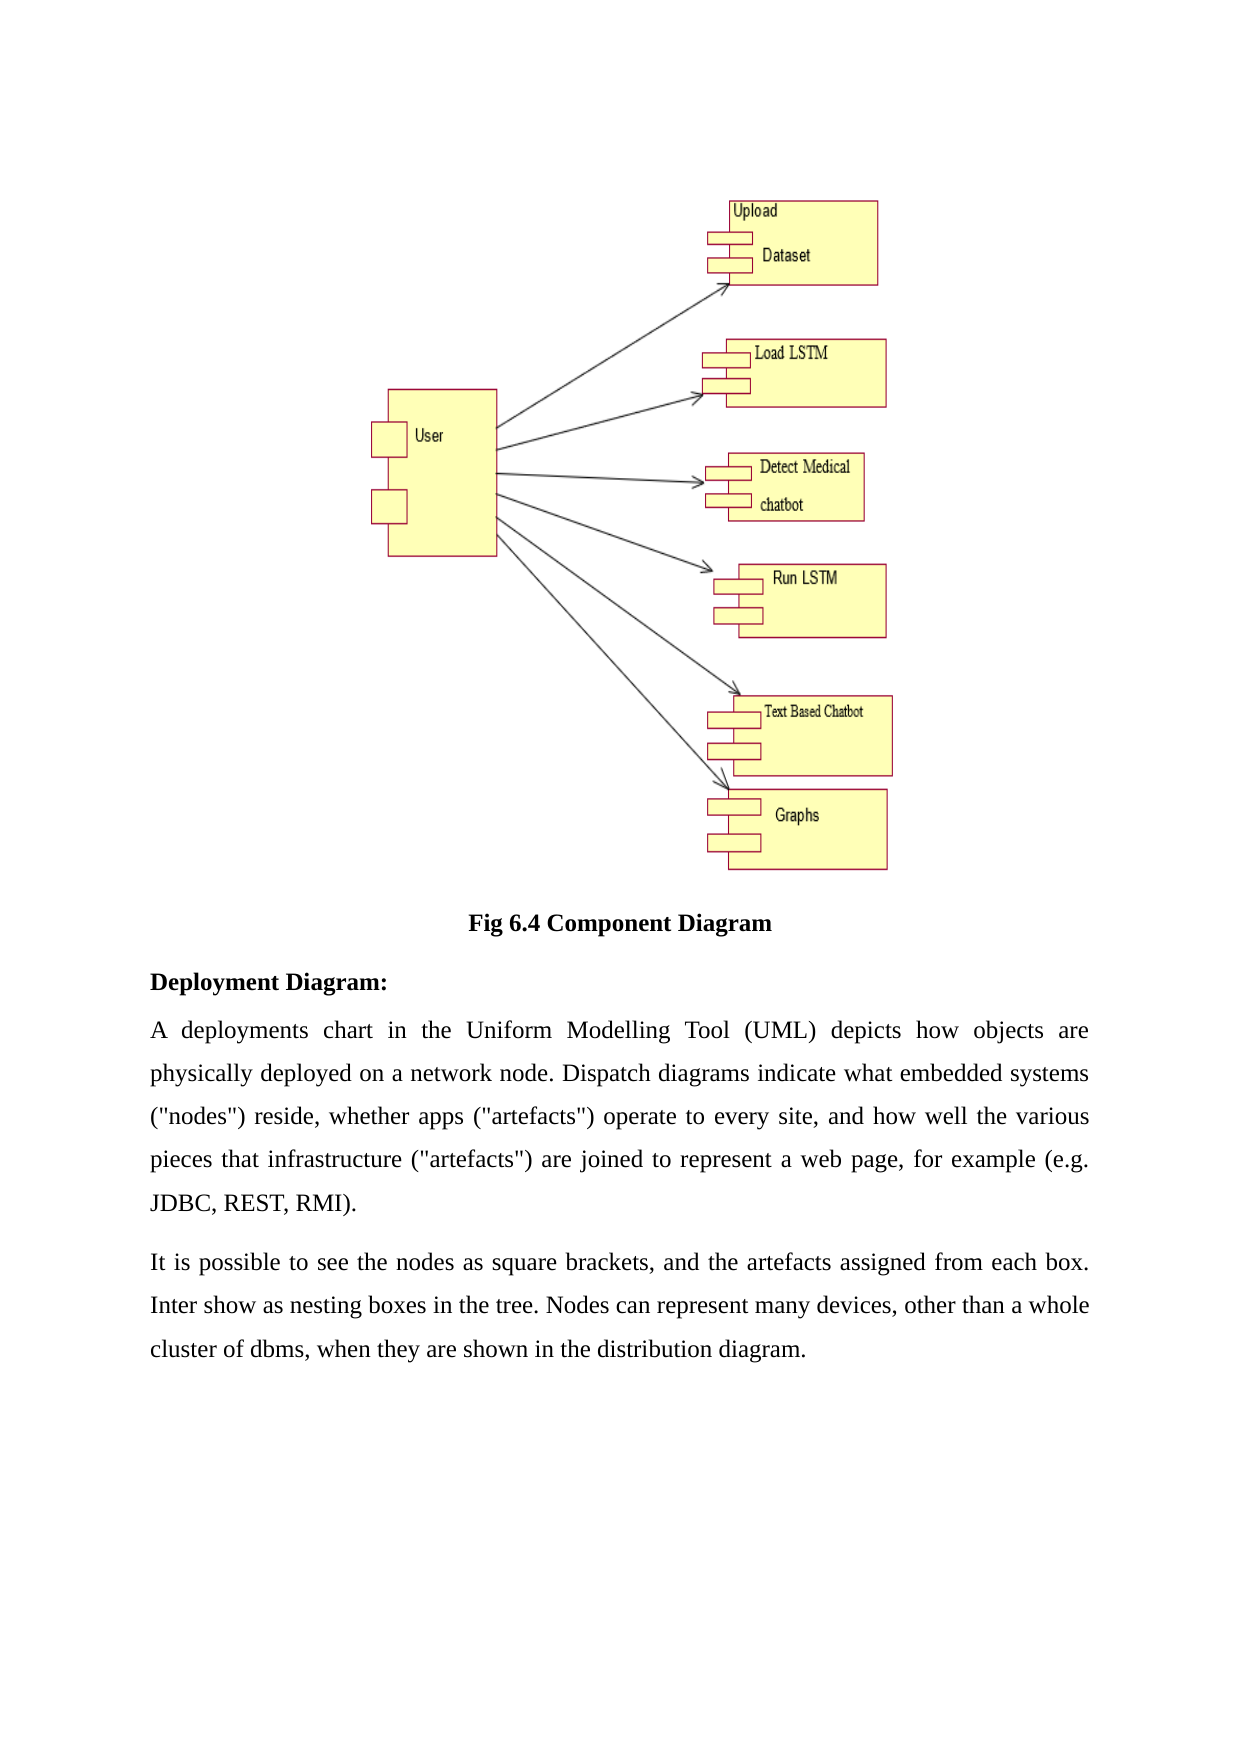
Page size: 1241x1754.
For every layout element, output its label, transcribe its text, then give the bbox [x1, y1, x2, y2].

text A deployments chart in the Uniform Modelling Tool (UML) depicts how objects are physically deployed on a network node. Dispatch diagrams indicate what embedded systems ("nodes") reside, whether apps ("artefacts") operate to every site, and how well the various pieces that infrastructure ("artefacts") are joined to represent a web page, for example (e.g. JDBC, REST, RMI). [150, 1015, 1090, 1216]
picture [346, 150, 894, 877]
text Fig 6.4 Component Diagram [150, 908, 1090, 936]
text Deployment Diagram: [150, 967, 1090, 996]
text It is possible to see the nodes as square brackets, and the artefacts assigned from each box. Inter show as nesting boxes in the tree. Nodes can represent many devices, other than a whole cluster of dbms, when they are shown in the distribution diagram. [150, 1247, 1090, 1362]
